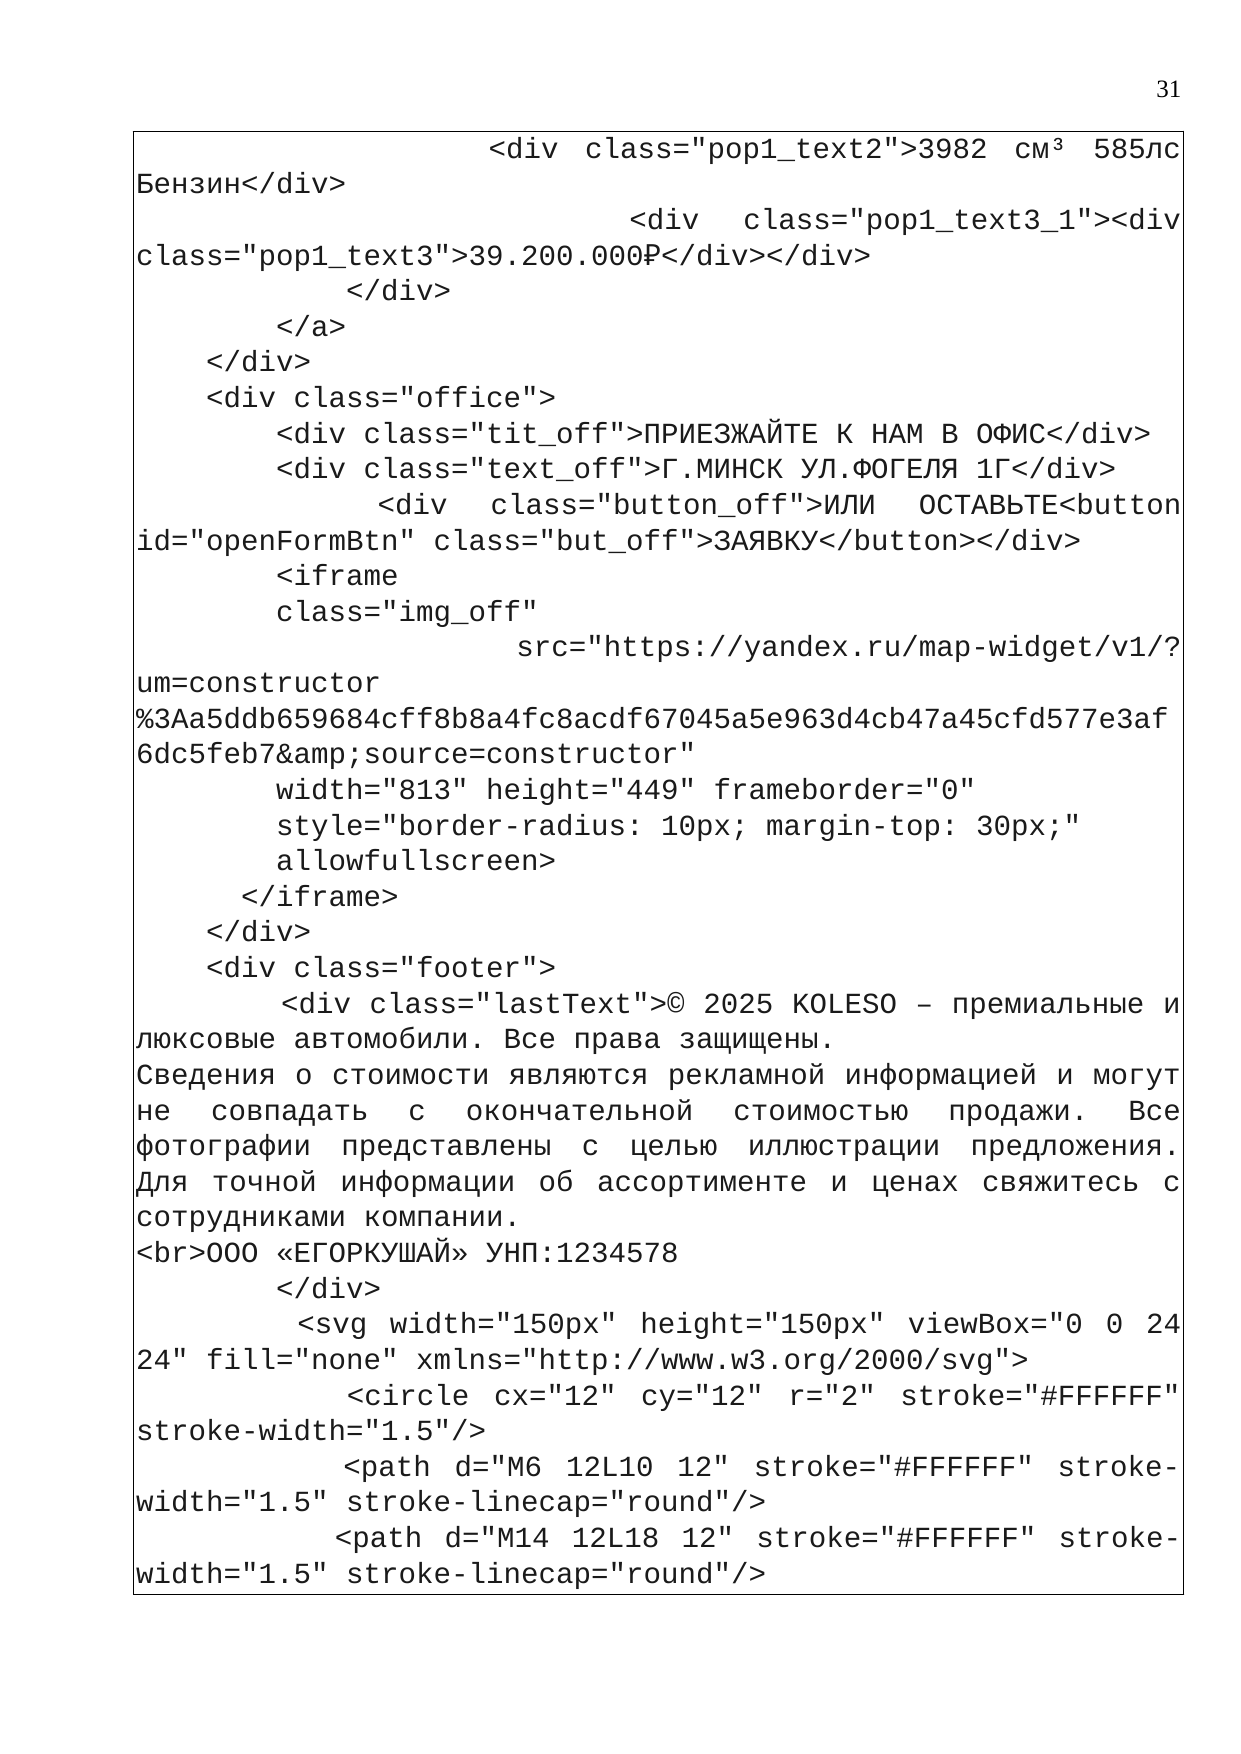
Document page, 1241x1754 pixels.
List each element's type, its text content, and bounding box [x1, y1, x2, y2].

text src="https://yandex.ru/map-widget/v1/?um=constructor%3Aa5ddb659684cff8b8a4fc8acdf67045a5e963d4cb47a45cfd577e3af6dc5feb7&amp;source=constructor" [134, 629, 1183, 772]
text <div class="text_off">Г.МИНСК УЛ.ФОГЕЛЯ 1Г</div> [134, 451, 1183, 487]
text <div class="footer"> [134, 950, 1183, 986]
text <div class="tit_off">ПРИЕЗЖАЙТЕ К НАМ В ОФИС</div> [134, 416, 1183, 451]
text allowfullscreen> [134, 843, 1183, 879]
text <div class="pop1_text2">3982 см³ 585лс Бензин</div> [134, 132, 1183, 202]
text <path d="M14 12L18 12" stroke="#FFFFFF" stroke-width="1.5" stroke-linecap="round"/> [134, 1520, 1183, 1594]
text Сведения о стоимости являются рекламной информацией и могут не совпадать с окончательной стоимостью продажи. Все фотографии представлены с целью иллюстрации предложения. Для точной информации об ассортименте и ценах свяжитесь с сотрудниками компании. [134, 1057, 1183, 1235]
text <div class="office"> [134, 380, 1183, 416]
text </div> [134, 273, 1183, 309]
text <br>ООО «ЕГОРКУШАЙ» УНП:1234578 [134, 1235, 1183, 1271]
text <iframe [134, 558, 1183, 594]
text <div class="pop1_text3_1"><div class="pop1_text3">39.200.000₽</div></div> [134, 202, 1183, 273]
text style="border-radius: 10px; margin-top: 30px;" [134, 807, 1183, 843]
text <div class="lastText">© 2025 KOLESO – премиальные и люксовые автомобили. Все права защищены. [134, 986, 1183, 1057]
text </div> [134, 914, 1183, 950]
text </iframe> [134, 879, 1183, 914]
text <path d="M6 12L10 12" stroke="#FFFFFF" stroke-width="1.5" stroke-linecap="round"/> [134, 1449, 1183, 1520]
text class="img_off" [134, 594, 1183, 629]
text <circle cx="12" cy="12" r="2" stroke="#FFFFFF" stroke-width="1.5"/> [134, 1377, 1183, 1449]
text </a> [134, 309, 1183, 344]
text </div> [134, 1271, 1183, 1306]
text <svg width="150px" height="150px" viewBox="0 0 24 24" fill="none" xmlns="http://www.w3.org/2000/svg"> [134, 1306, 1183, 1377]
text </div> [134, 344, 1183, 380]
text <div class="button_off">ИЛИ ОСТАВЬТЕ<button id="openFormBtn" class="but_off">ЗАЯВКУ</button></div> [134, 487, 1183, 558]
text width="813" height="449" frameborder="0" [134, 772, 1183, 807]
